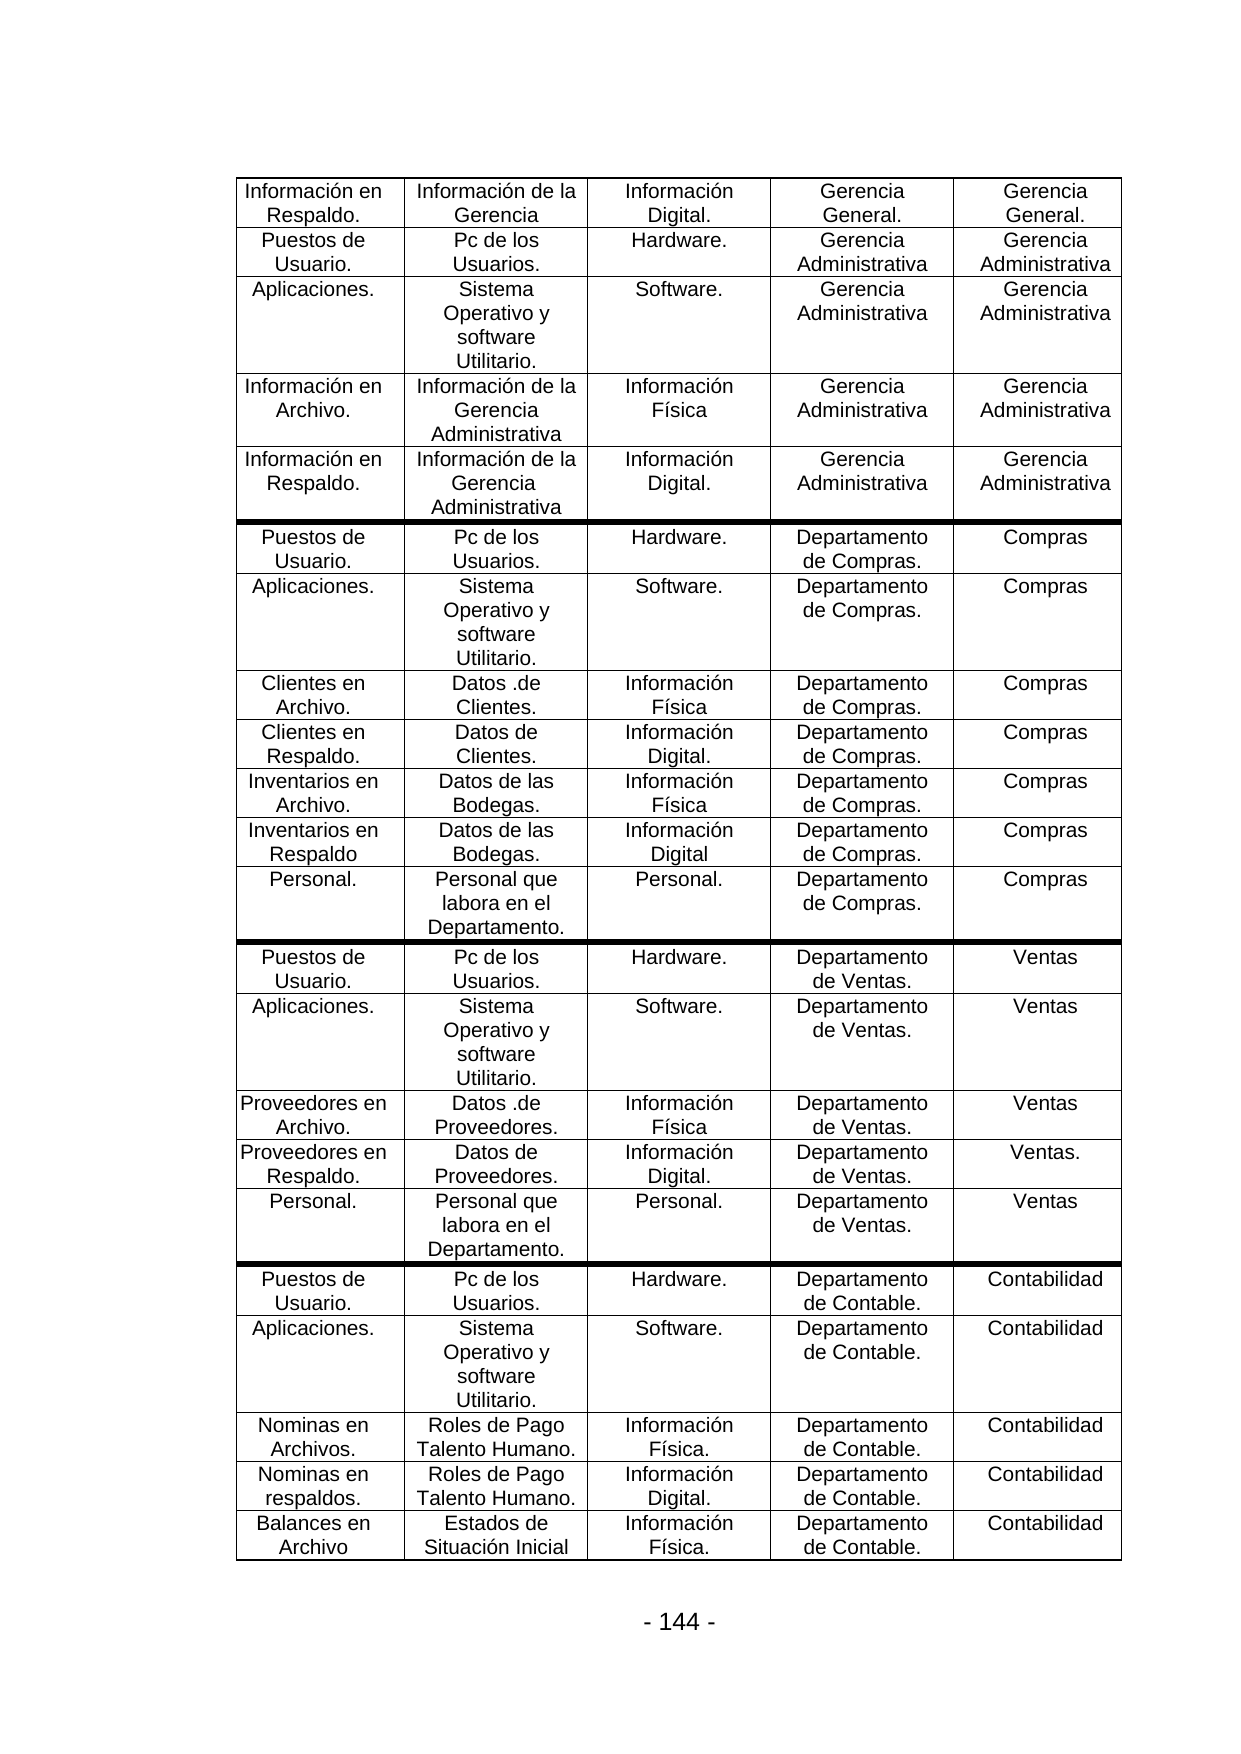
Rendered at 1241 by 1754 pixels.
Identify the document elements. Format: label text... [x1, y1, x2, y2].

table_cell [954, 1511, 1121, 1559]
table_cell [771, 1511, 953, 1559]
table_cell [237, 1511, 404, 1559]
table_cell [588, 1511, 770, 1559]
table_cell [405, 1511, 587, 1559]
